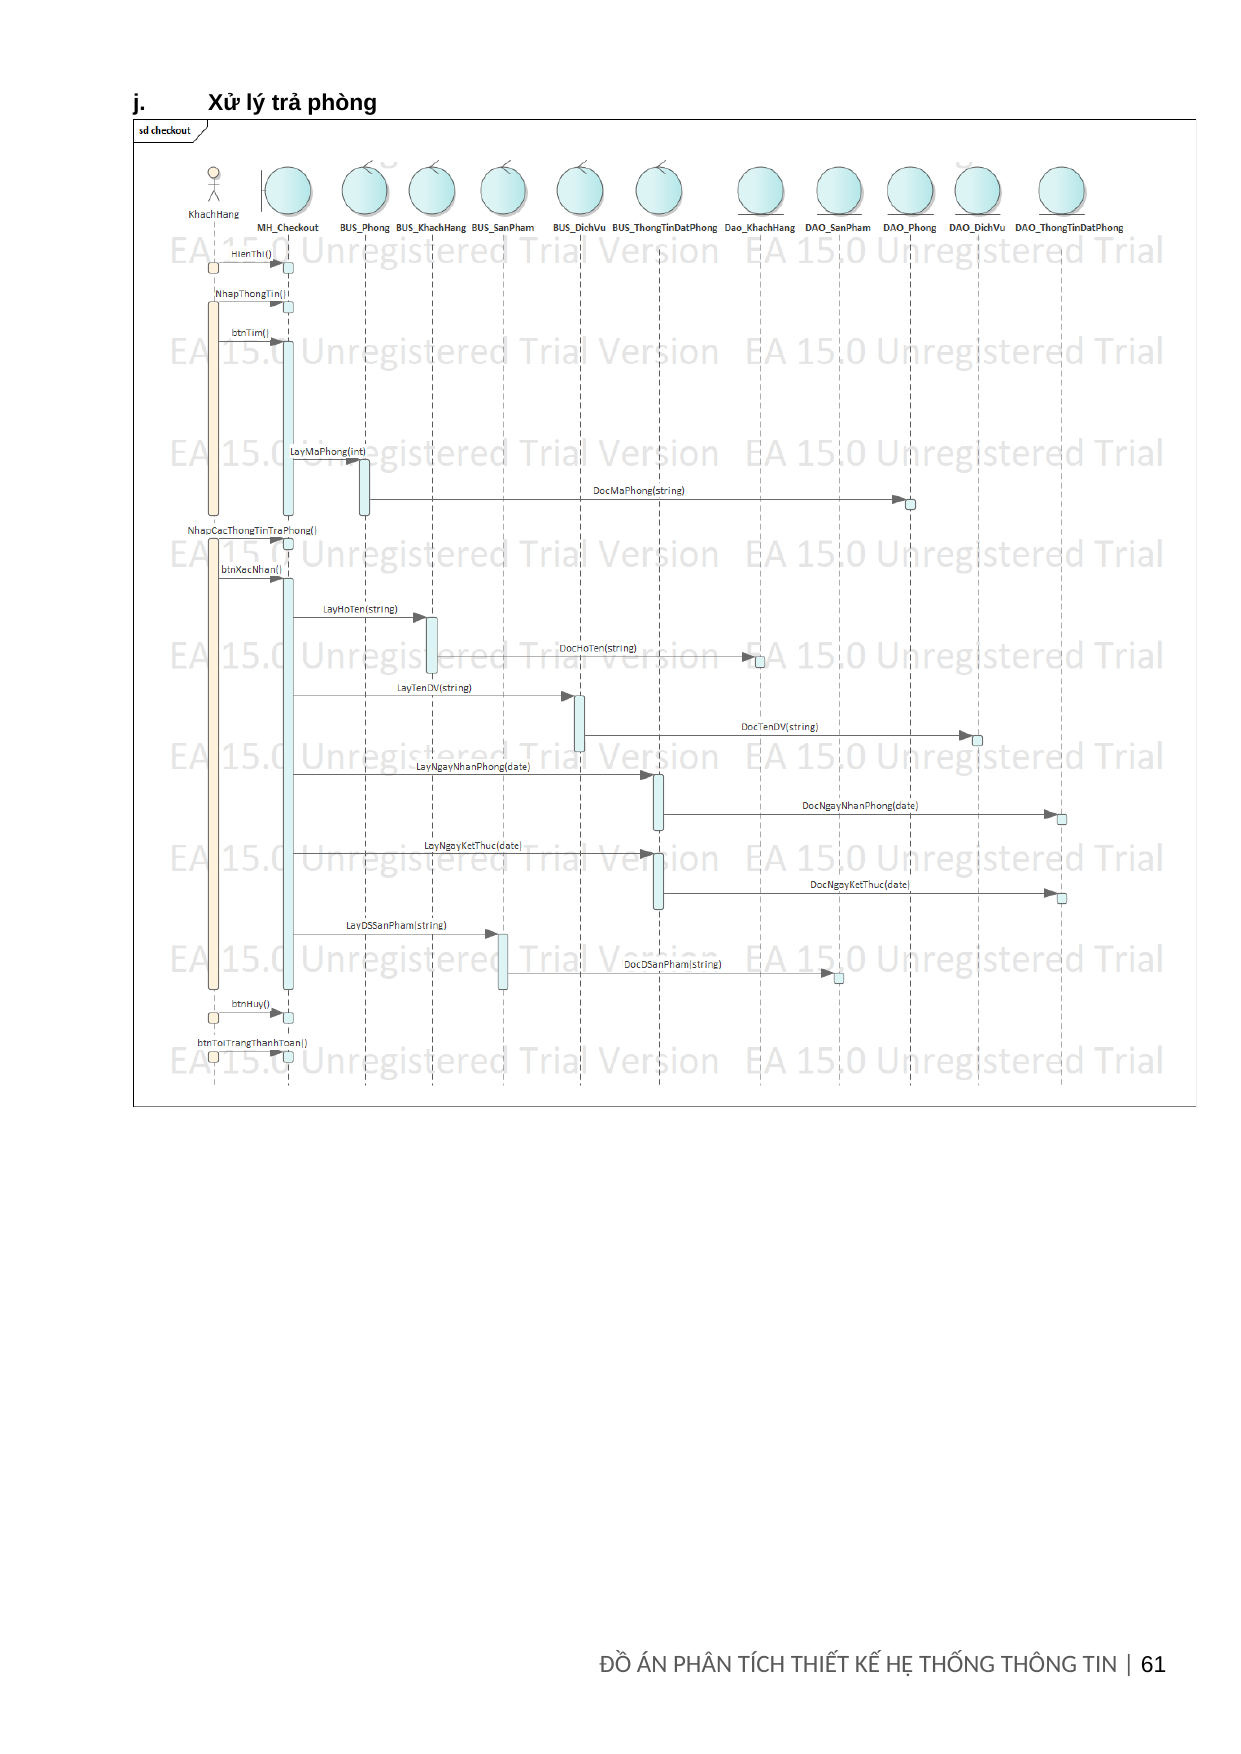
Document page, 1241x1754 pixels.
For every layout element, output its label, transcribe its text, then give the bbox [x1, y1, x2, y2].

list Xử lý trả phòng [133, 88, 1240, 115]
picture [132, 118, 1197, 1107]
